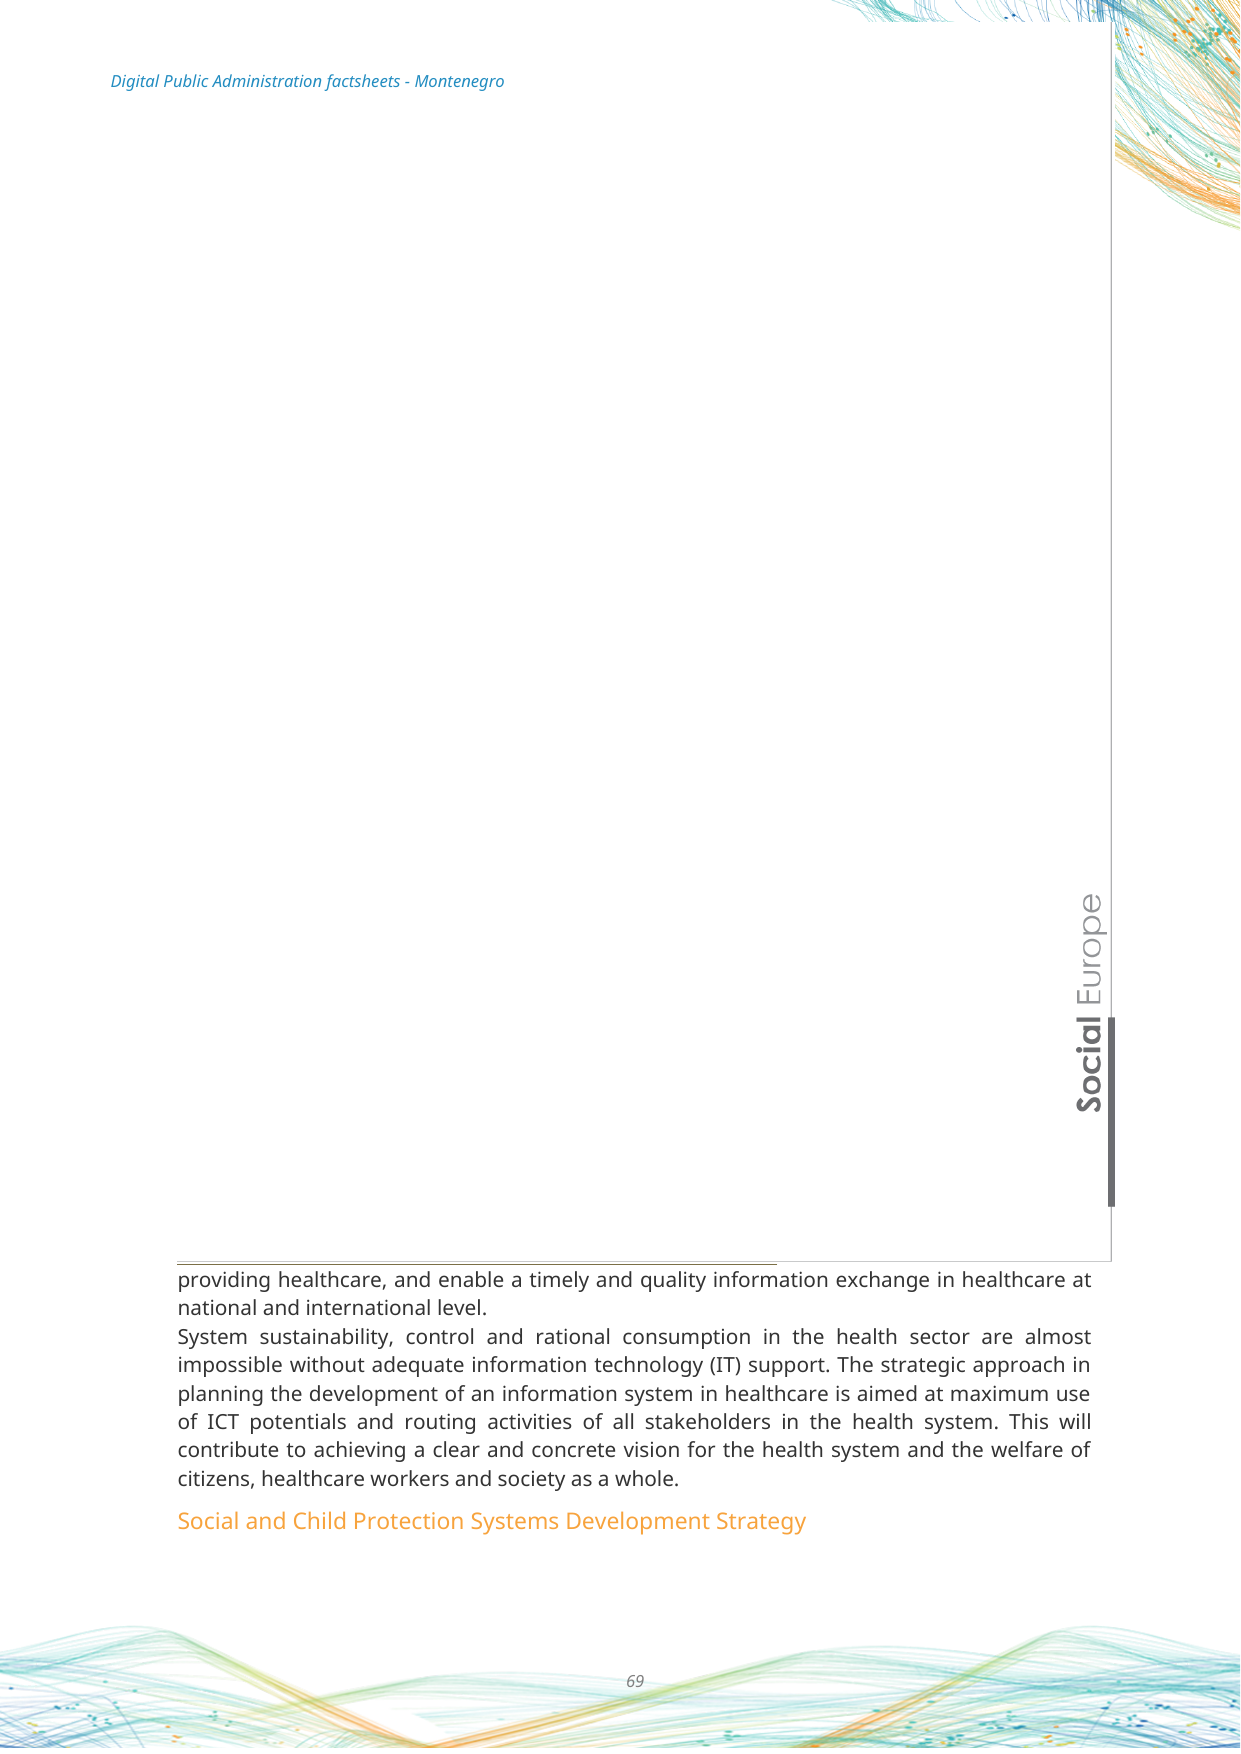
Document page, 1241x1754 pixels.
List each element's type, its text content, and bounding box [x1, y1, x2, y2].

picture [177, 0, 1241, 1262]
text System sustainability, control and rational consumption in the health sector are almost impossible without adequate information technology (IT) support. The strategic approach in planning the development of an information system in healthcare is aimed at maximum use of ICT potentials and routing activities of all stakeholders in the health system. This will contribute to achieving a clear and concrete vision for the health system and the welfare of citizens, healthcare workers and society as a whole. [177, 1322, 1092, 1492]
subtitle Social and Child Protection Systems Development Strategy [177, 1505, 1092, 1536]
text One of the priority strategic areas of the strategy concerning the functioning and organisation of the healthcare system at national level is also the development and improvement of an integral eHealth information system. The concept of interoperability and the introduction of eServices potentially support the principle of integration in the process of providing healthcare, and enable a timely and quality information exchange in healthcare at national and international level. [177, 1265, 1092, 1322]
picture [0, 1601, 1241, 1748]
